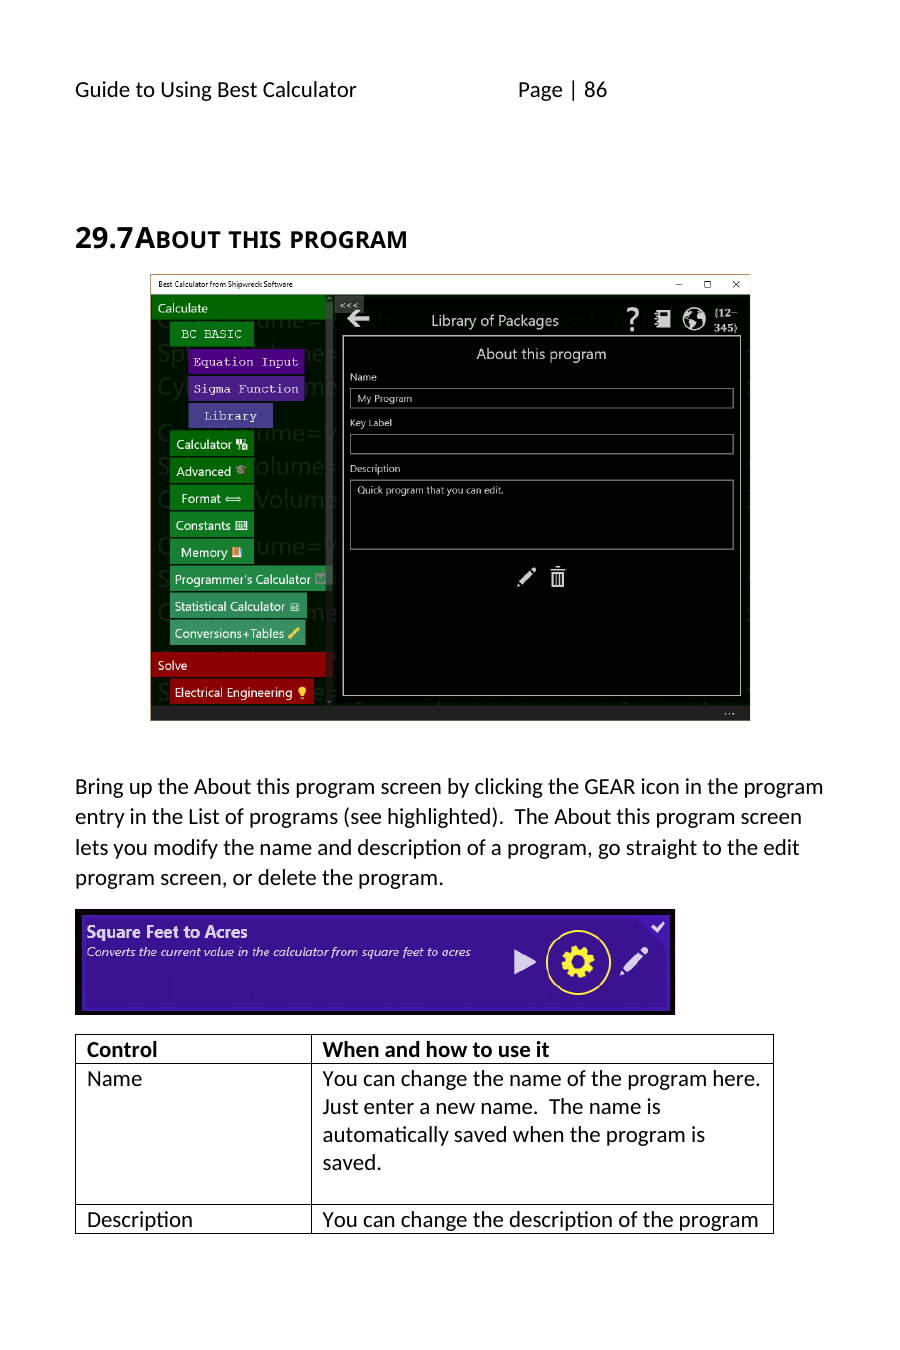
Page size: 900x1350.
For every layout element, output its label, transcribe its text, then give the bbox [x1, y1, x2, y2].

subtitle About this program [75, 218, 825, 257]
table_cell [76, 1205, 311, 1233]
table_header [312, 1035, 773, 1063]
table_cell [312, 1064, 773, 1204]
picture [75, 909, 675, 1015]
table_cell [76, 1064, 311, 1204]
text Bring up the About this program screen by clicking the GEAR icon in the program entry in the List of programs (see highlighted). The About this program screen lets you modify the name and description of a program, go straight to the edit program screen, or delete the program. [75, 772, 825, 891]
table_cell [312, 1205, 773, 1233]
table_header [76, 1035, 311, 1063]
picture [150, 274, 750, 721]
